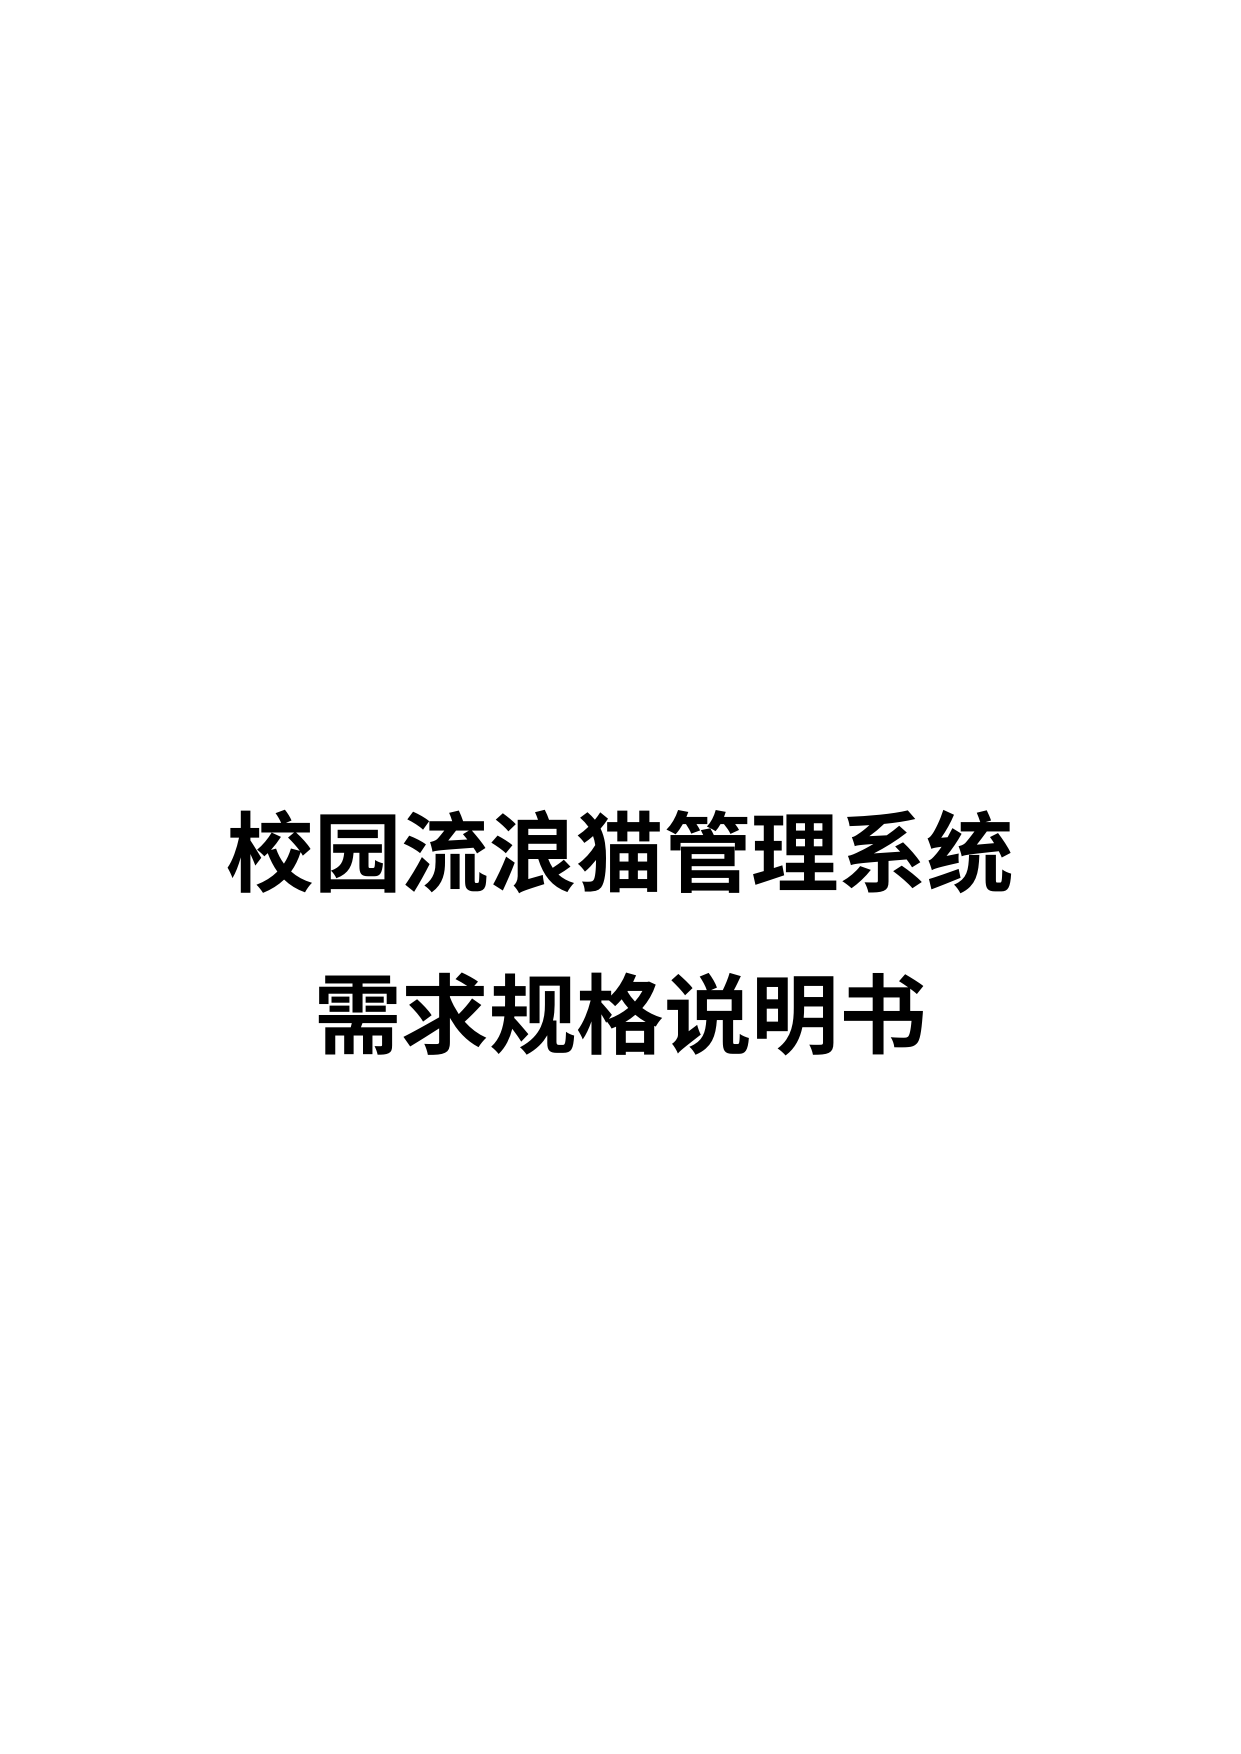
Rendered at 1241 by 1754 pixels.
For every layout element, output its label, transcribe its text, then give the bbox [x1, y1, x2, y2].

text 需求规格说明书 [187, 944, 1053, 1074]
text 校园流浪猫管理系统 [187, 782, 1053, 912]
